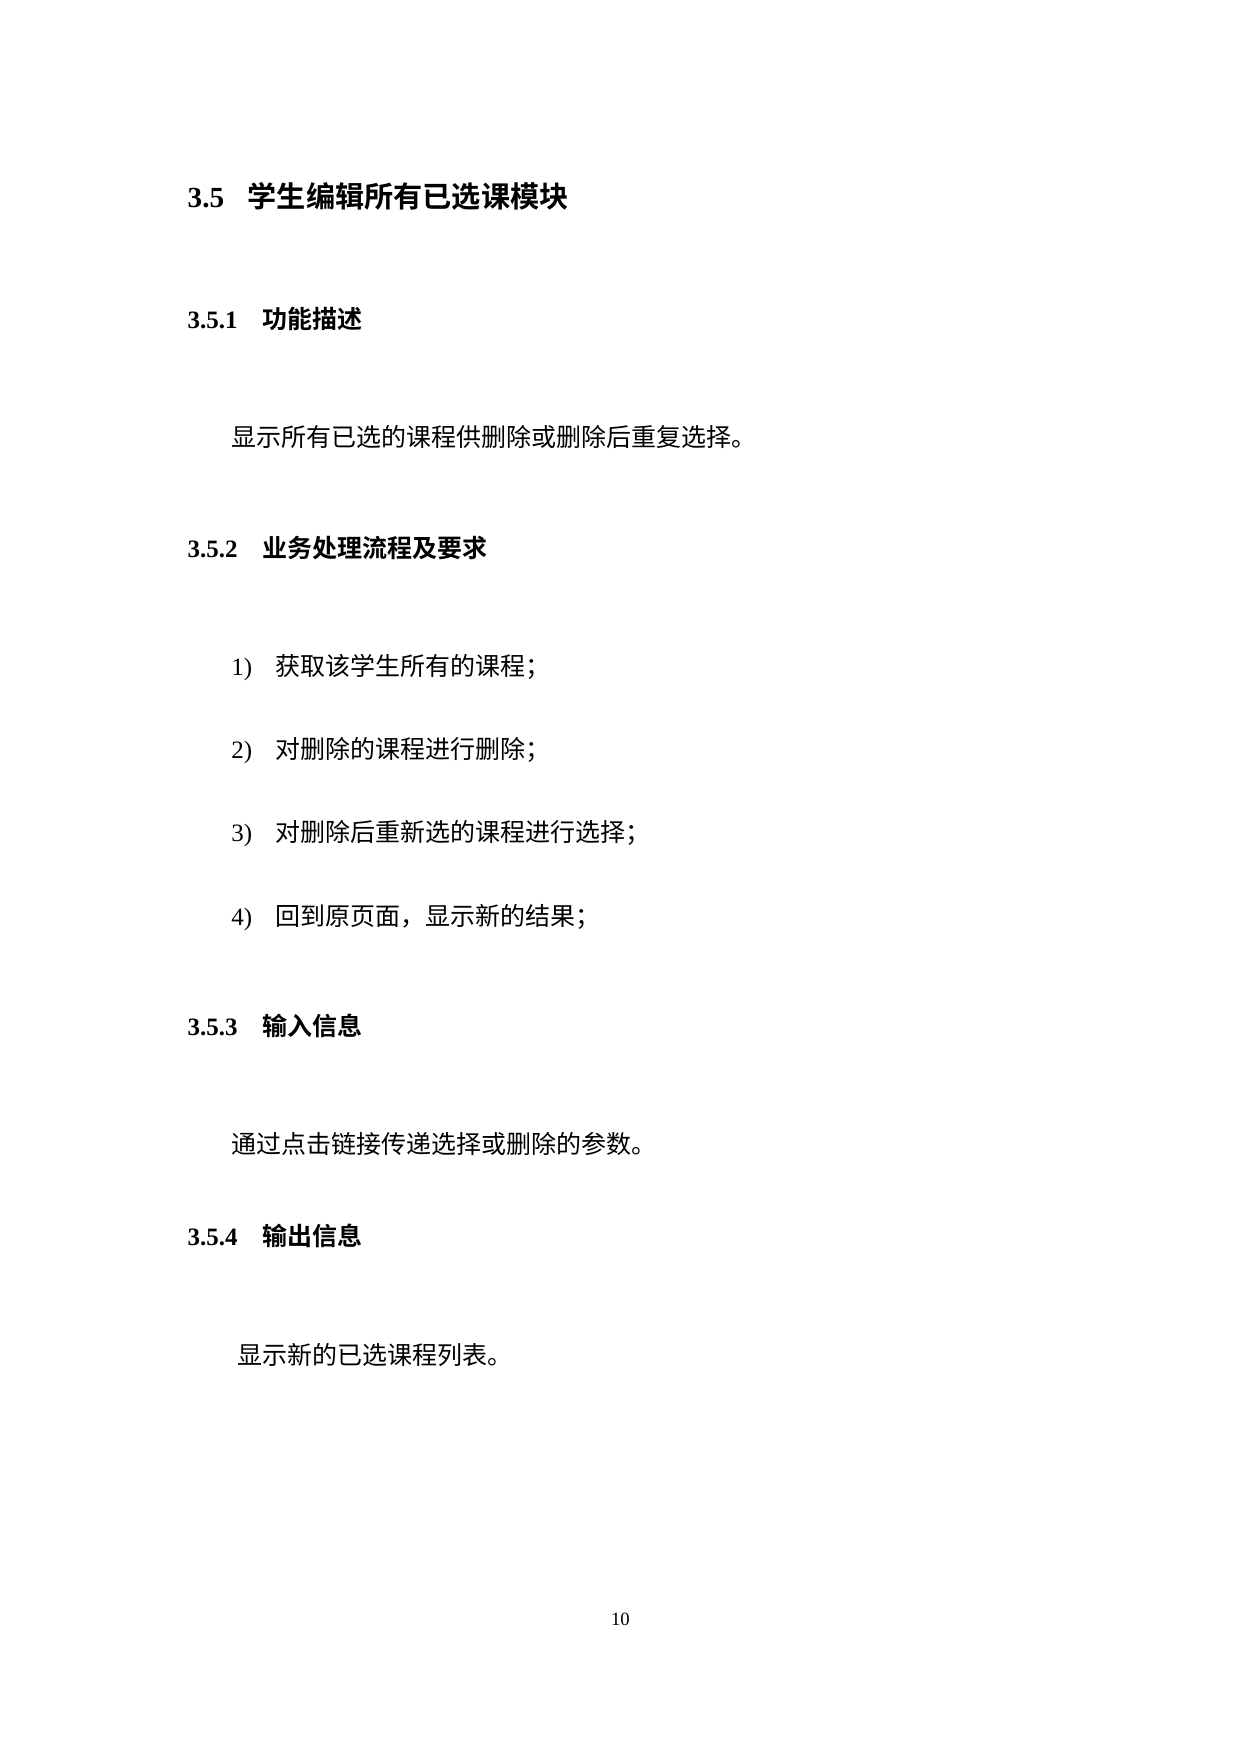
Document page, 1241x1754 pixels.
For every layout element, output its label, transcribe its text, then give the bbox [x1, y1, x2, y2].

subtitle 输入信息 [187, 992, 1053, 1057]
text 通过点击链接传递选择或删除的参数。 [187, 1110, 1053, 1175]
text 显示新的已选课程列表。 [187, 1321, 1053, 1386]
list 对删除后重新选的课程进行选择； [231, 798, 1053, 863]
subtitle 功能描述 [187, 285, 1053, 350]
list 获取该学生所有的课程； [231, 632, 1053, 697]
text 显示所有已选的课程供删除或删除后重复选择。 [187, 403, 1053, 468]
subtitle 学生编辑所有已选课模块 [187, 162, 1053, 227]
subtitle 业务处理流程及要求 [187, 514, 1053, 579]
list 对删除的课程进行删除； [231, 715, 1053, 780]
subtitle 输出信息 [187, 1202, 1053, 1267]
list 回到原页面，显示新的结果； [231, 882, 1053, 947]
